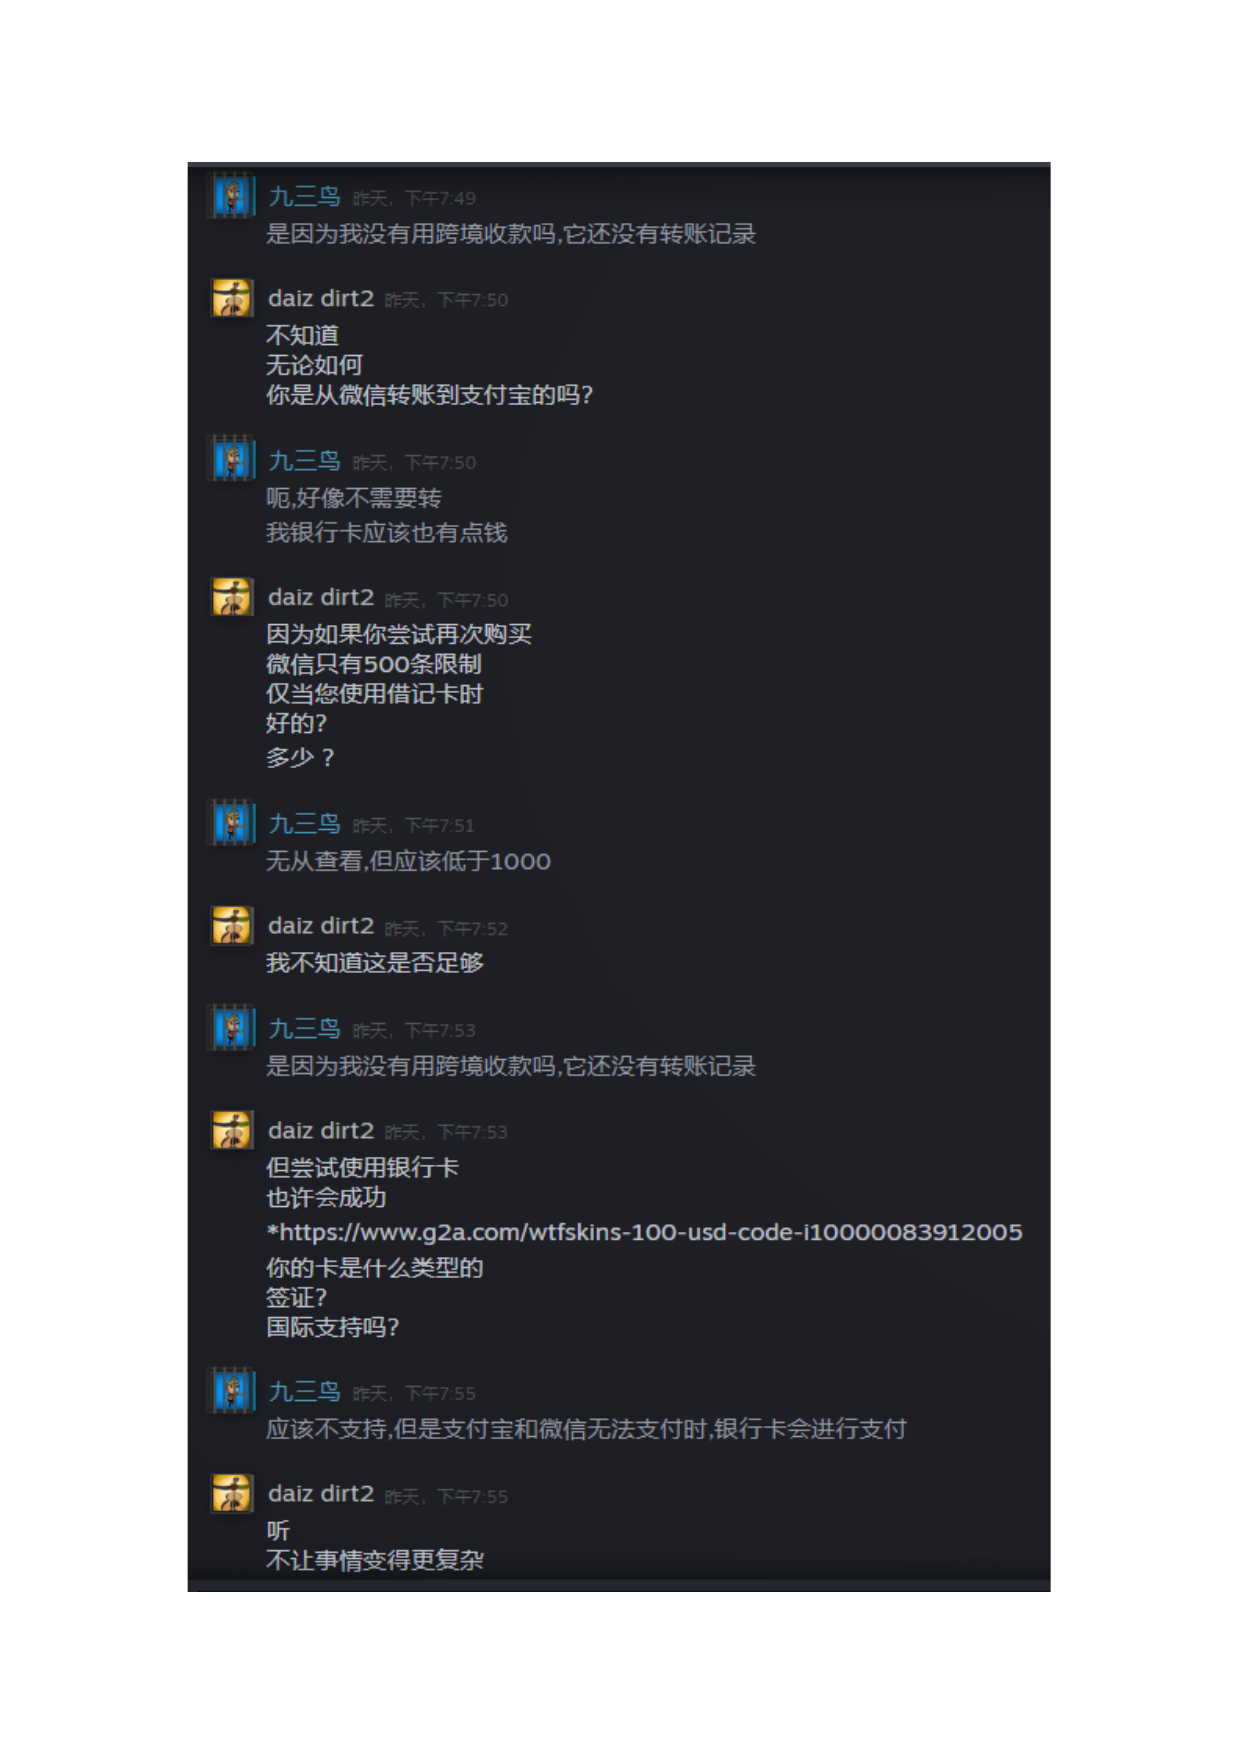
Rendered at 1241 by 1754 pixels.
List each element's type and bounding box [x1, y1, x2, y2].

picture [187, 162, 1051, 1592]
